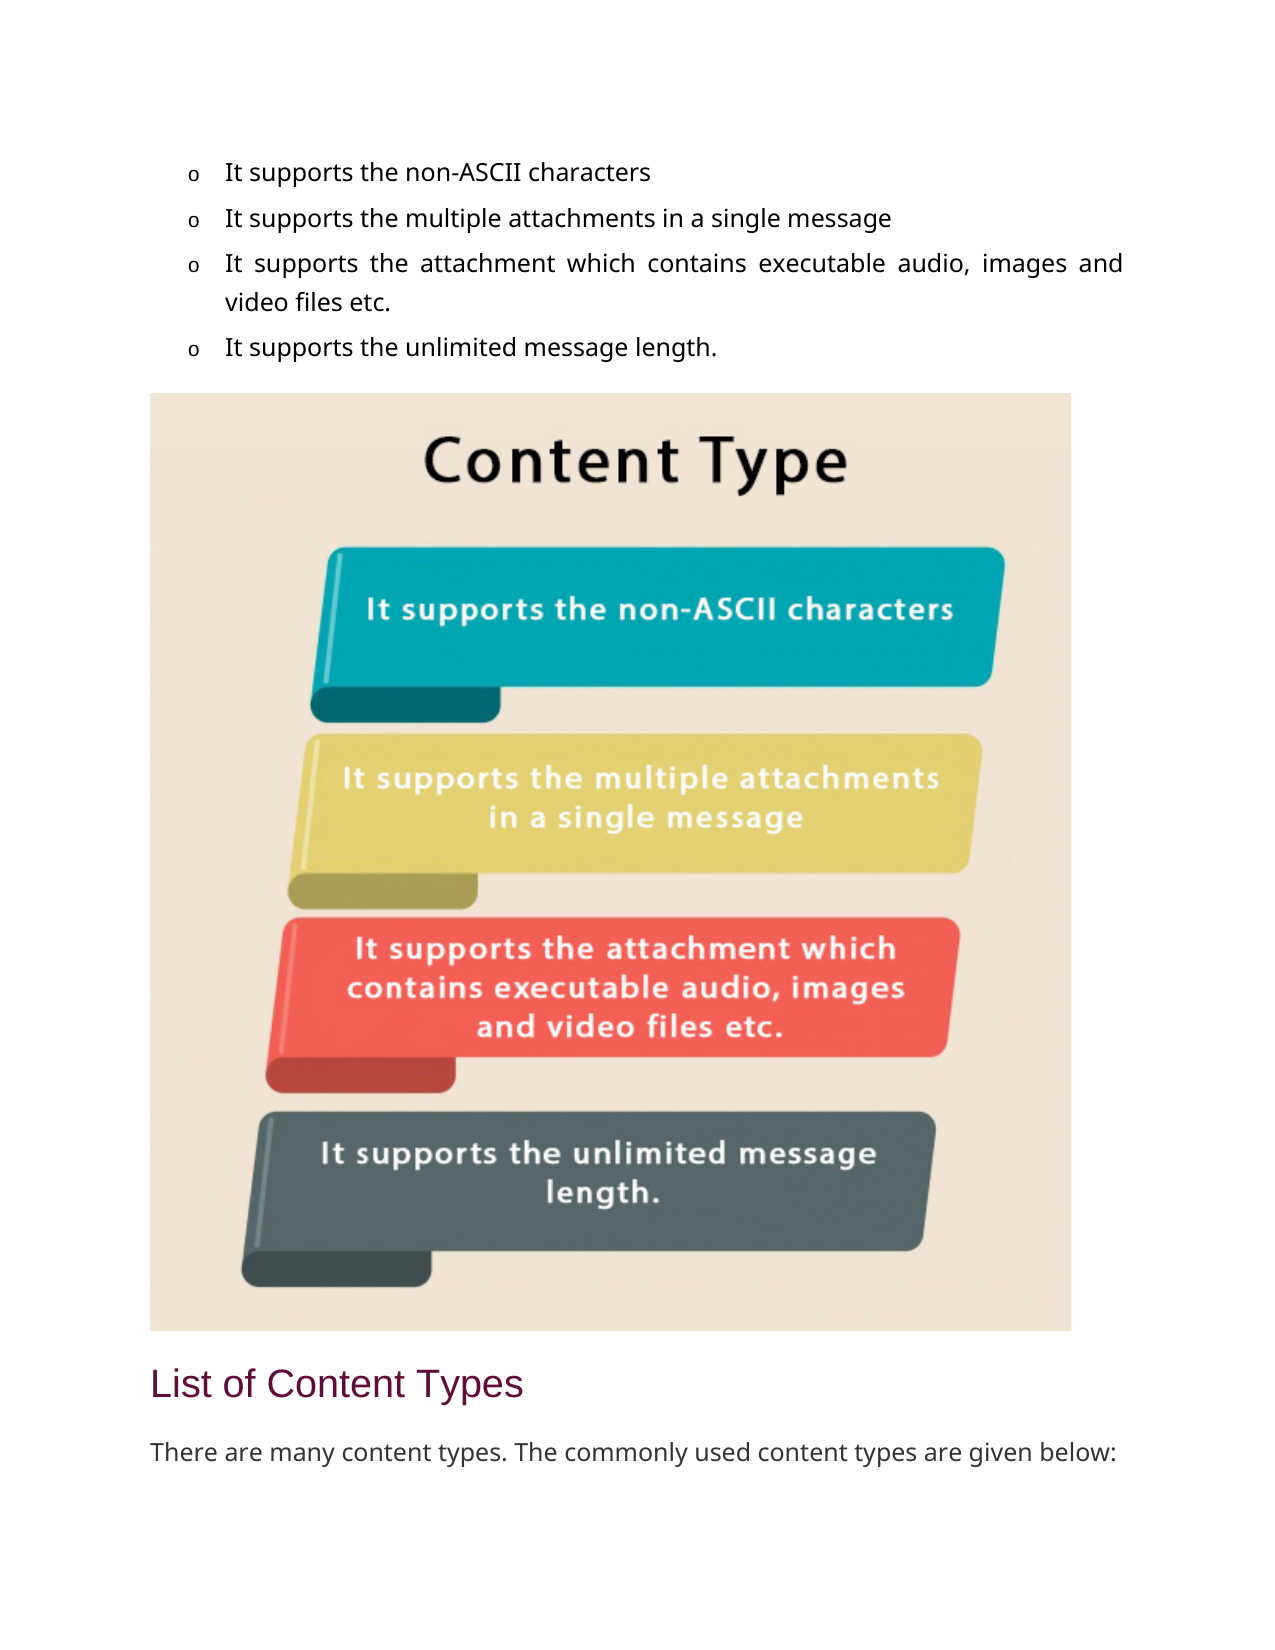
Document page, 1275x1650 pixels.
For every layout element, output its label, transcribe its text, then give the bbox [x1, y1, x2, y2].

text There are many content types. The commonly used content types are given below: [150, 1435, 1125, 1469]
list It supports the non-ASCII characters [187, 150, 1125, 189]
picture [150, 393, 1072, 1331]
text List of Content Types [150, 1360, 1125, 1406]
list It supports the multiple attachments in a single message [187, 195, 1125, 234]
list It supports the unlimited message length. [187, 325, 1125, 364]
list It supports the attachment which contains executable audio, images and video files etc. [187, 241, 1125, 319]
